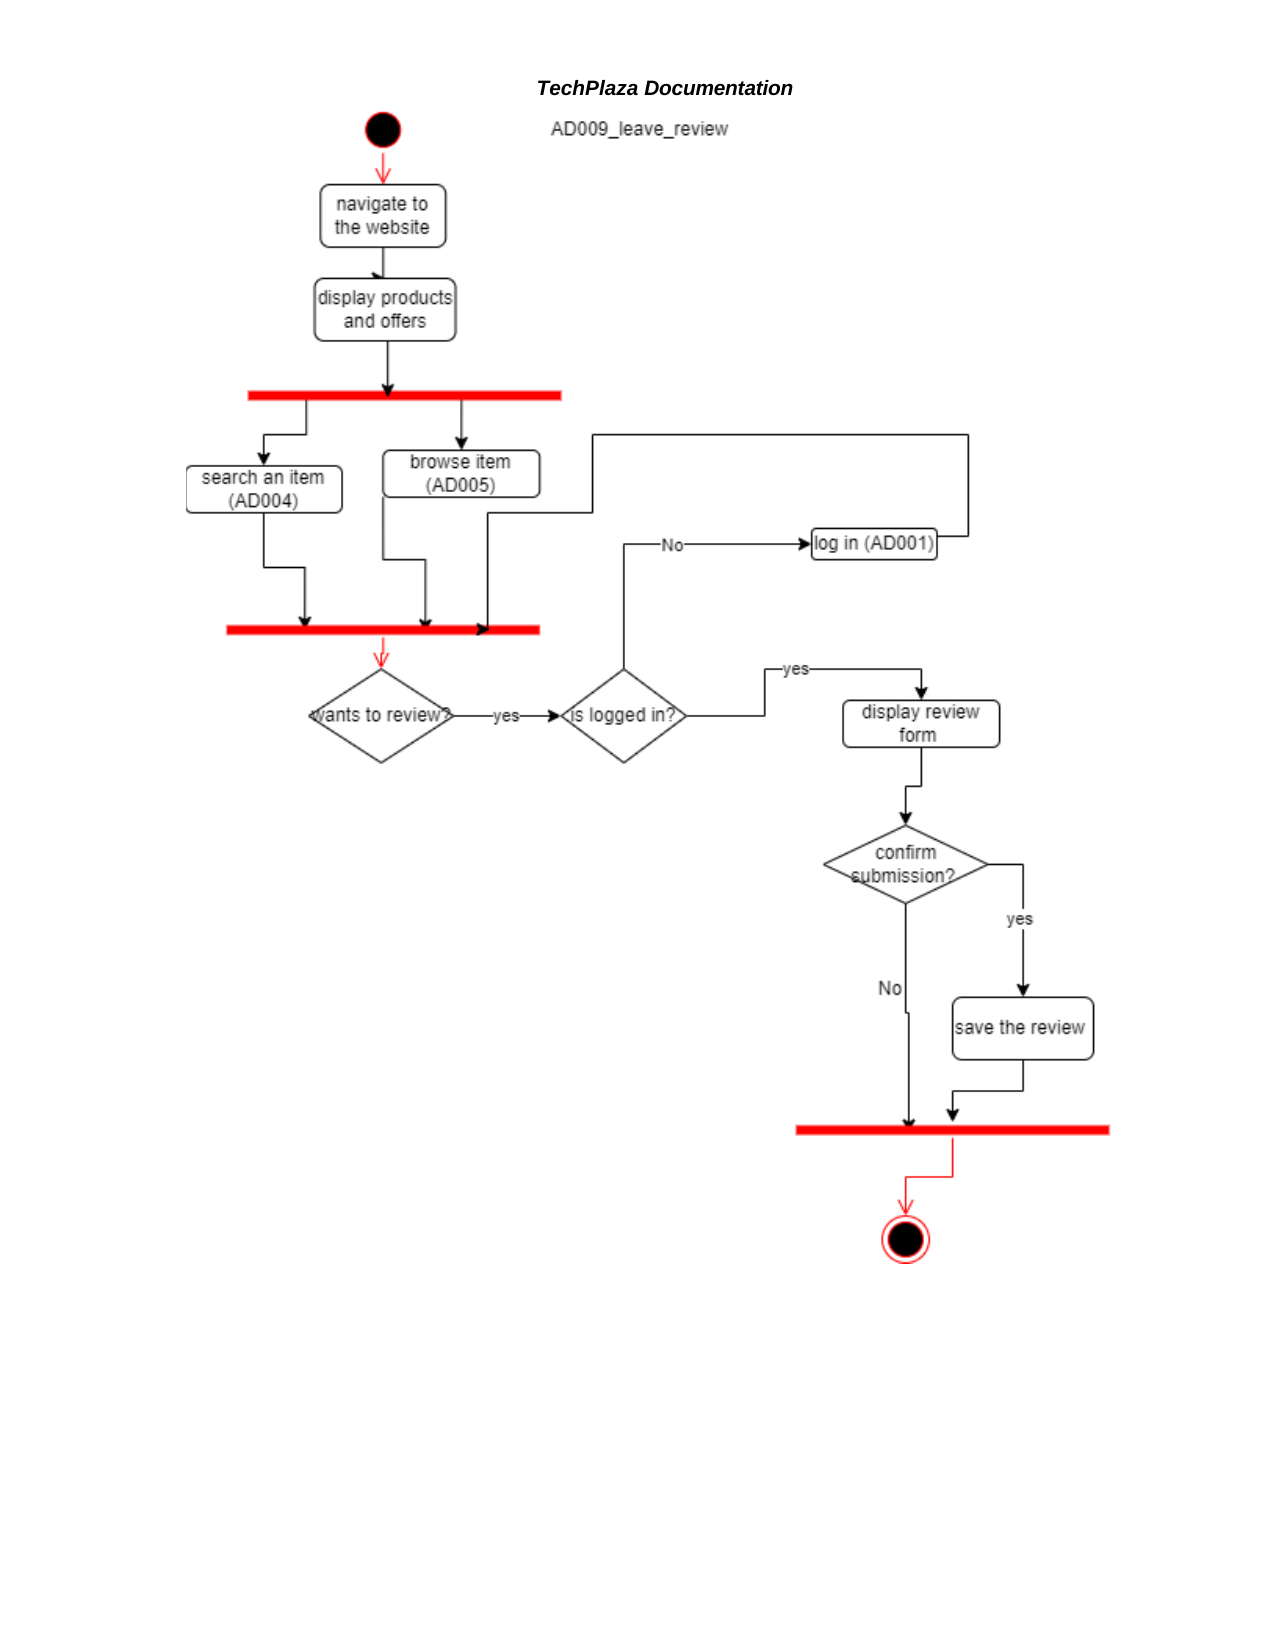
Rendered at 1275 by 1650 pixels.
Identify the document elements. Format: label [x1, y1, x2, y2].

picture [186, 106, 1114, 1264]
